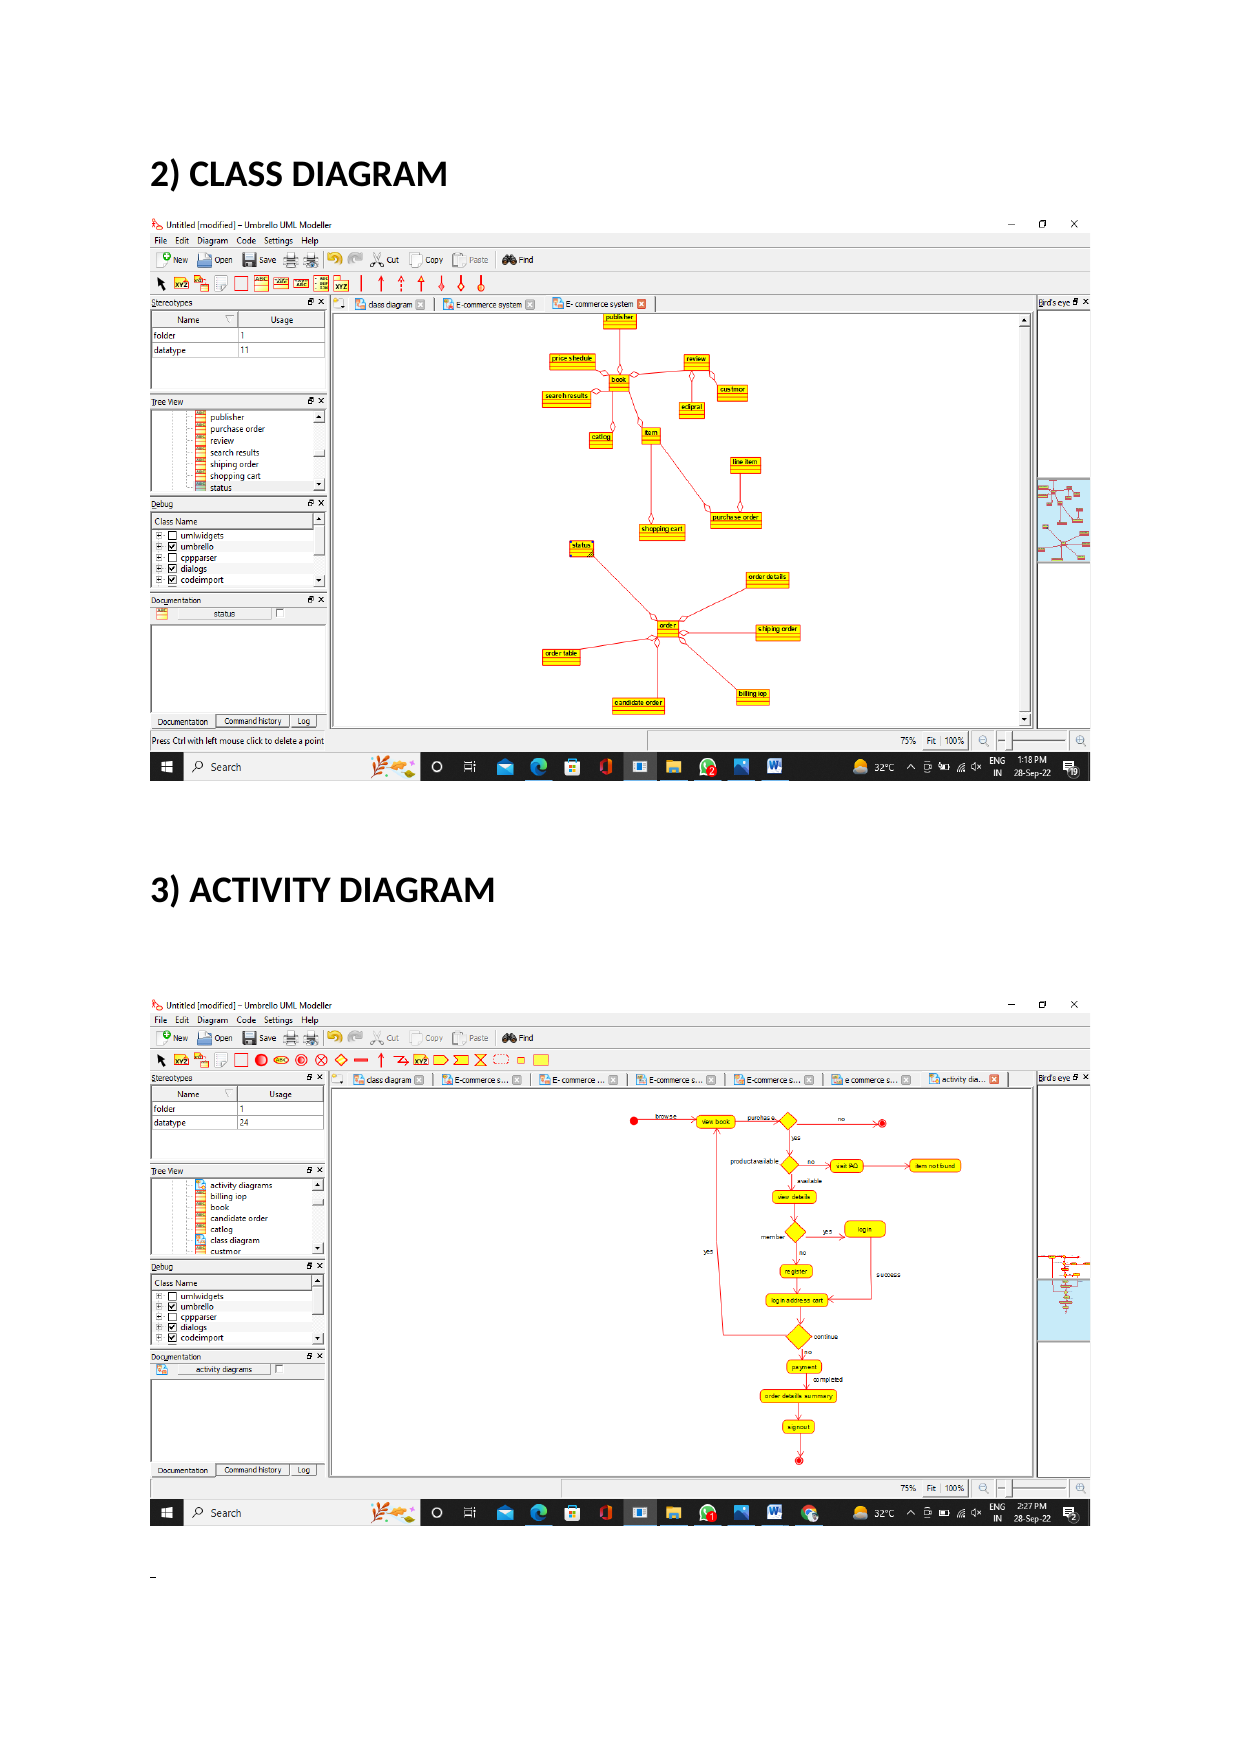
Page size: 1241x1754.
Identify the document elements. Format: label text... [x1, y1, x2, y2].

picture [150, 997, 1091, 1526]
text 2) CLASS DIAGRAM [150, 150, 1090, 196]
picture [150, 216, 1091, 781]
text 3) ACTIVITY DIAGRAM [150, 866, 1090, 911]
